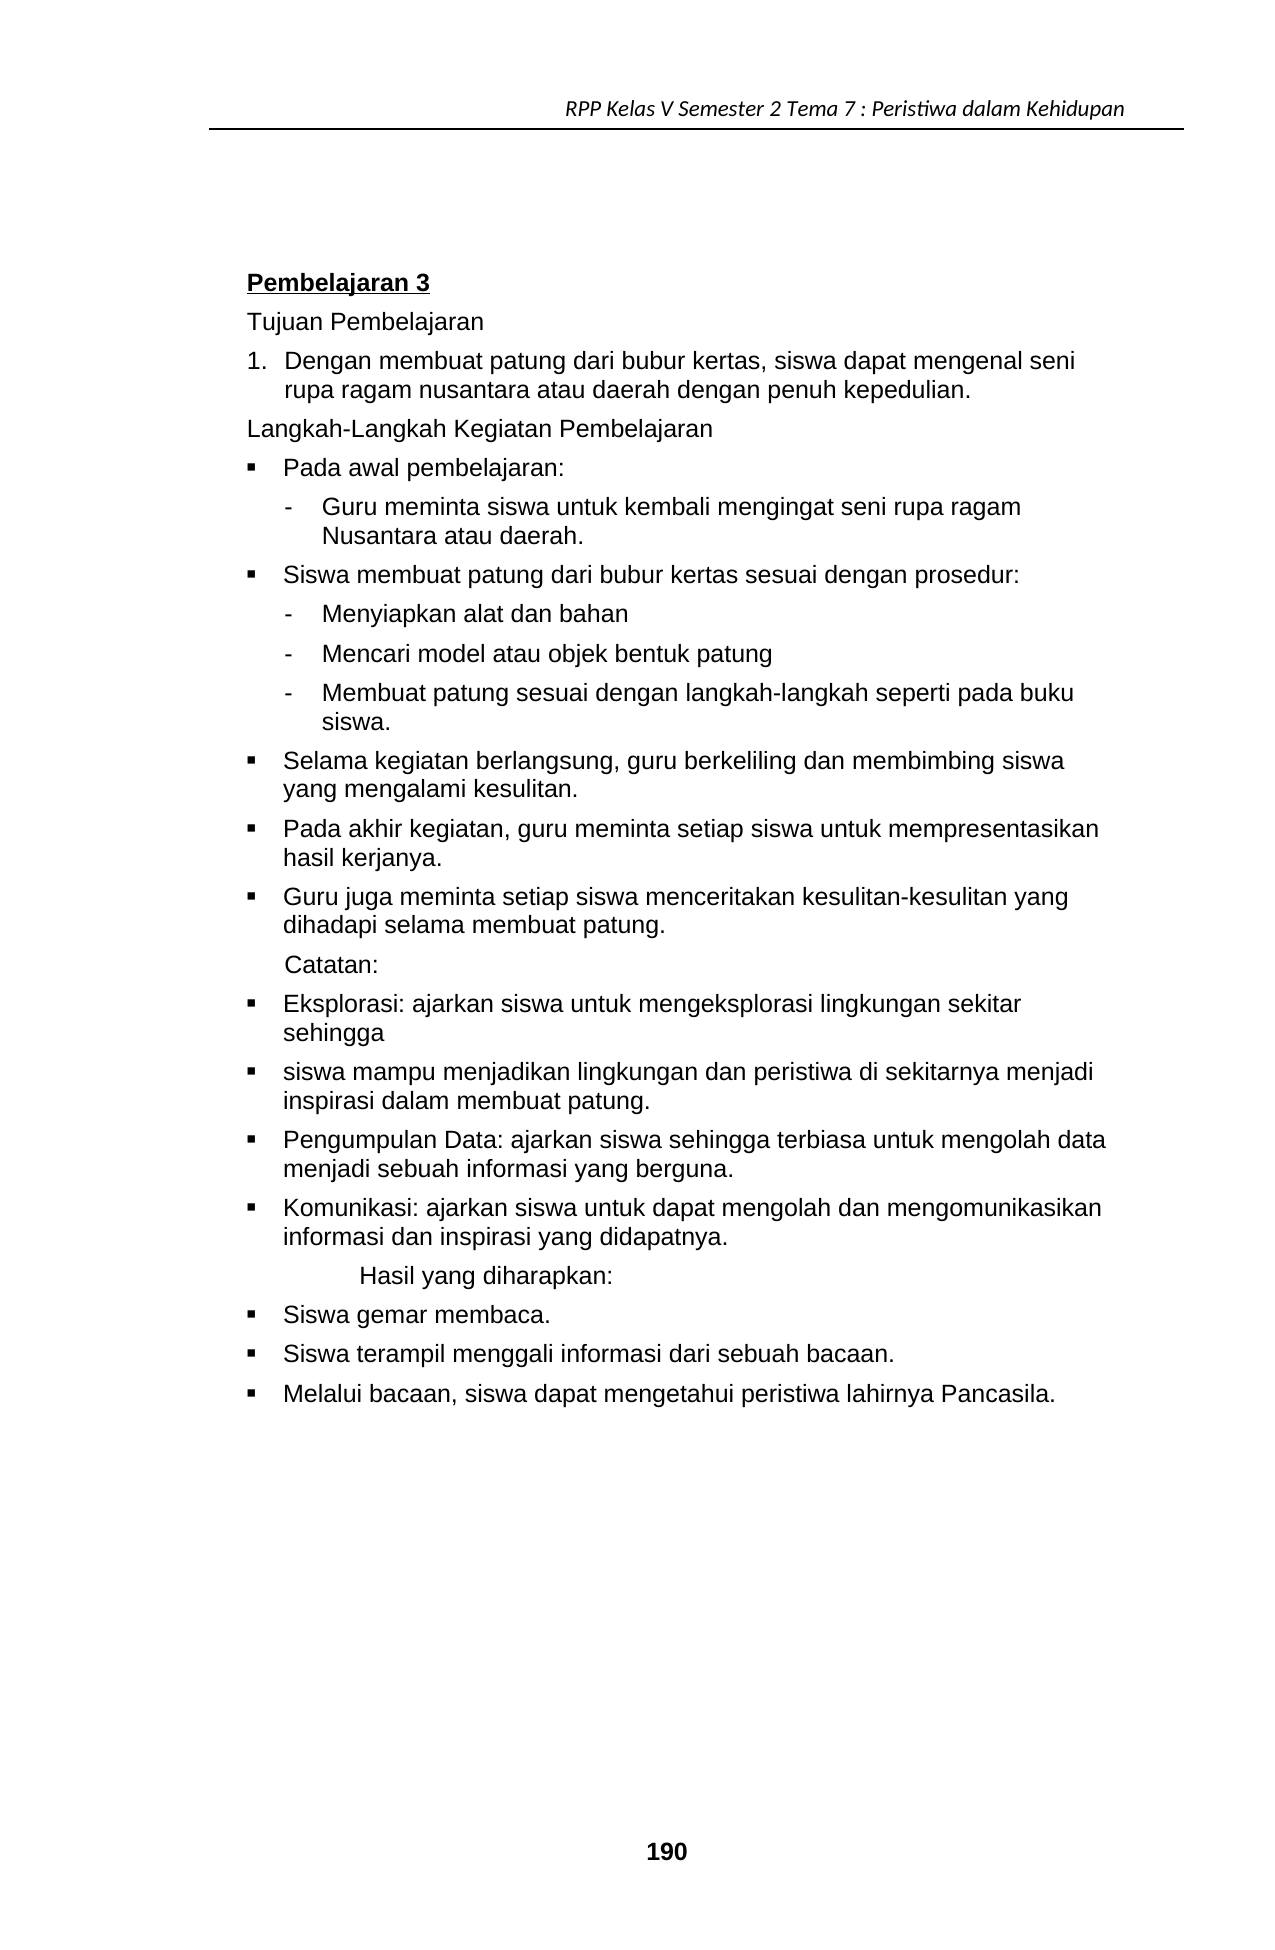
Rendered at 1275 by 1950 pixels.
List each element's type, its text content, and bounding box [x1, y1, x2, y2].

list Pada awal pembelajaran: [245, 453, 1125, 482]
text Catatan: [284, 950, 1125, 978]
list Mencari model atau objek bentuk patung [284, 638, 1125, 667]
list Membuat patung sesuai dengan langkah-langkah seperti pada buku siswa. [284, 678, 1125, 735]
list Selama kegiatan berlangsung, guru berkeliling dan membimbing siswa yang mengalami kesulitan. [245, 746, 1125, 803]
list Guru juga meminta setiap siswa menceritakan kesulitan-kesulitan yang dihadapi selama membuat patung. [245, 882, 1125, 939]
list Siswa terampil menggali informasi dari sebuah bacaan. [245, 1339, 1125, 1368]
list Melalui bacaan, siswa dapat mengetahui peristiwa lahirnya Pancasila. [245, 1379, 1125, 1407]
list Pengumpulan Data: ajarkan siswa sehingga terbiasa untuk mengolah data menjadi sebuah informasi yang berguna. [245, 1125, 1125, 1182]
list siswa mampu menjadikan lingkungan dan peristiwa di sekitarnya menjadi inspirasi dalam membuat patung. [245, 1057, 1125, 1114]
list Siswa membuat patung dari bubur kertas sesuai dengan prosedur: [245, 560, 1125, 589]
list Komunikasi: ajarkan siswa untuk dapat mengolah dan mengomunikasikan informasi dan inspirasi yang didapatnya. [245, 1193, 1125, 1251]
text Langkah-Langkah Kegiatan Pembelajaran [247, 414, 1125, 442]
list Menyiapkan alat dan bahan [284, 599, 1125, 628]
list Dengan membuat patung dari bubur kertas, siswa dapat mengenal seni rupa ragam nusantara atau daerah dengan penuh kepedulian. [247, 346, 1125, 403]
list Guru meminta siswa untuk kembali mengingat seni rupa ragam Nusantara atau daerah. [284, 492, 1125, 550]
text Tujuan Pembelajaran [247, 307, 1125, 335]
list Eksplorasi: ajarkan siswa untuk mengeksplorasi lingkungan sekitar sehingga [245, 989, 1125, 1046]
text Pembelajaran 3 [247, 267, 1125, 296]
list Pada akhir kegiatan, guru meminta setiap siswa untuk mempresentasikan hasil kerjanya. [245, 814, 1125, 871]
text Hasil yang diharapkan: [359, 1261, 1125, 1290]
list Siswa gemar membaca. [245, 1300, 1125, 1329]
